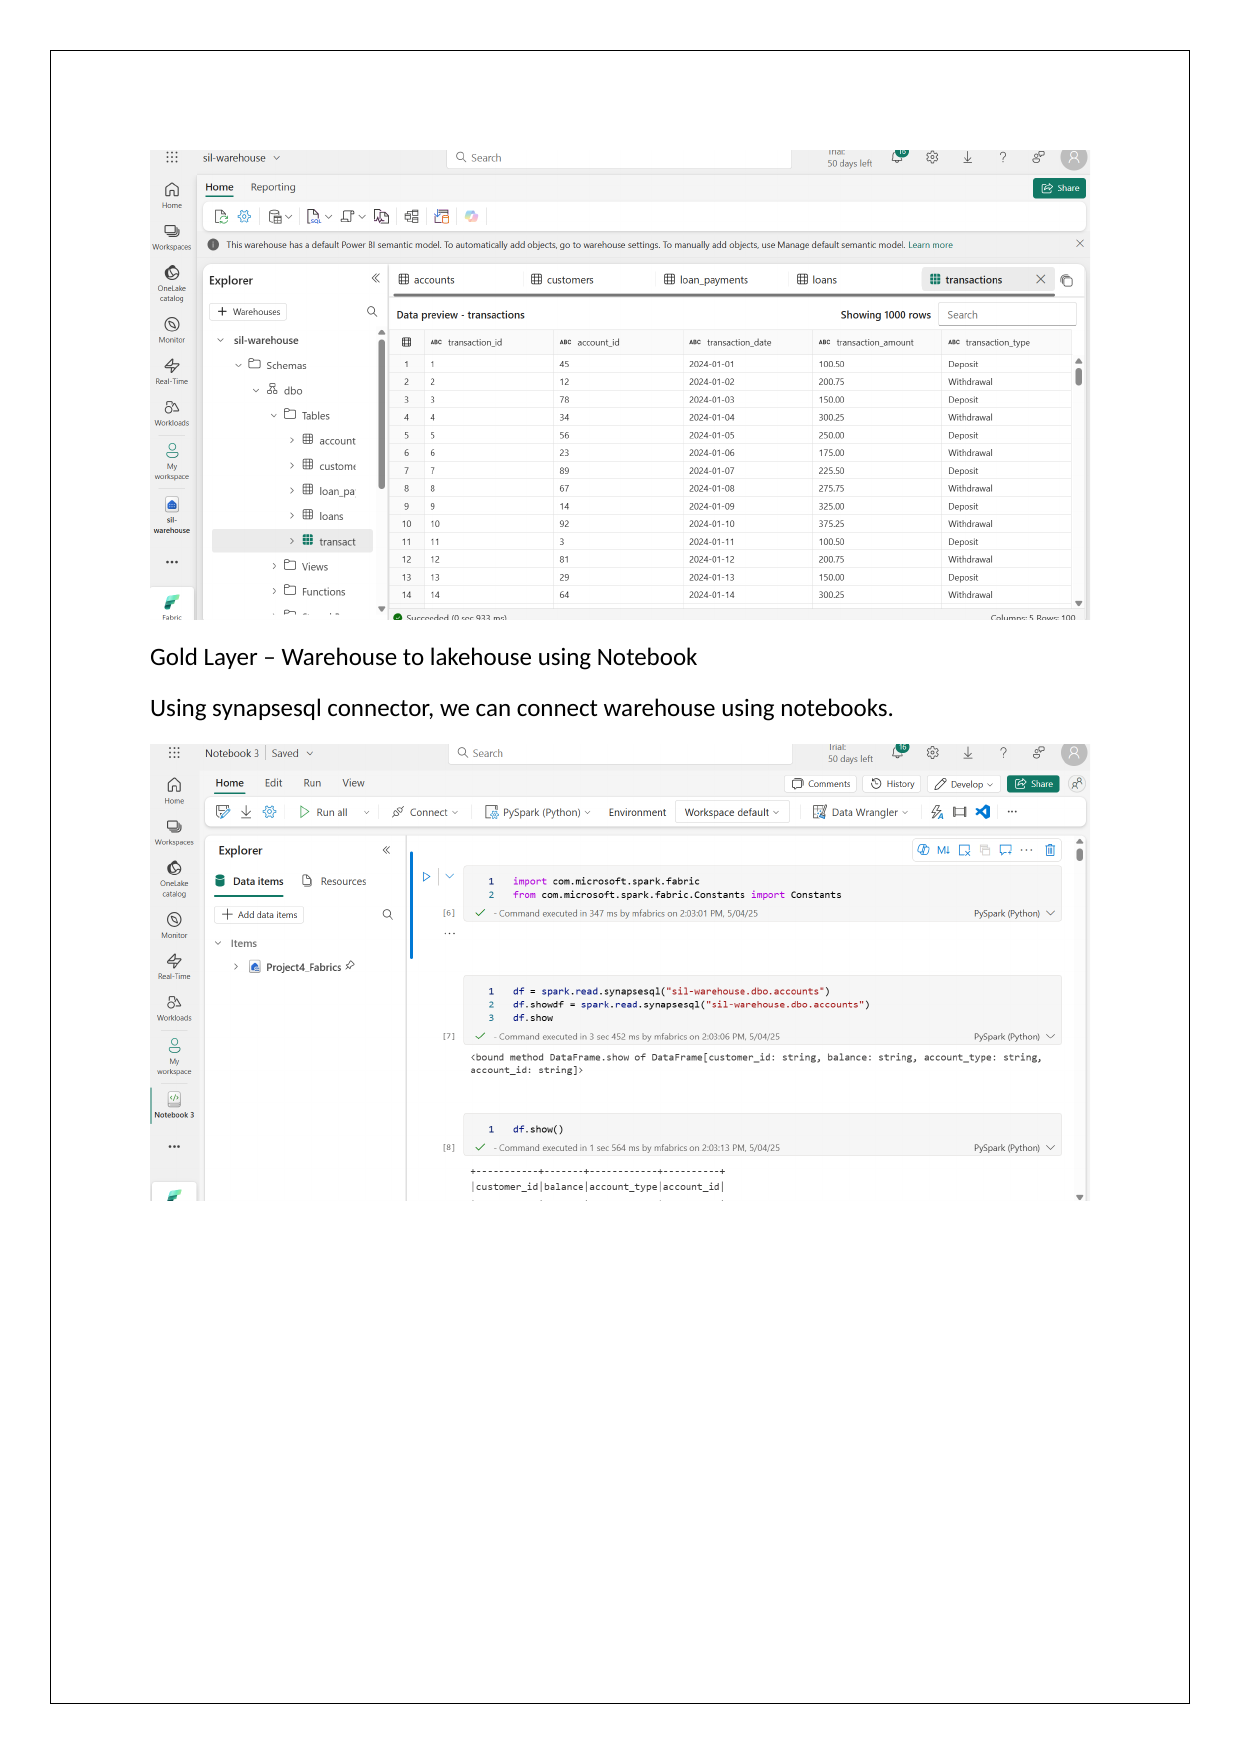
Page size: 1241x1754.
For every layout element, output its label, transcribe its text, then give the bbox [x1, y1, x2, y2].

picture [150, 150, 1091, 620]
text Gold Layer – Warehouse to lakehouse using Notebook [150, 641, 1090, 671]
picture [150, 744, 1091, 1201]
text Using synapsesql connector, we can connect warehouse using notebooks. [150, 692, 1090, 723]
